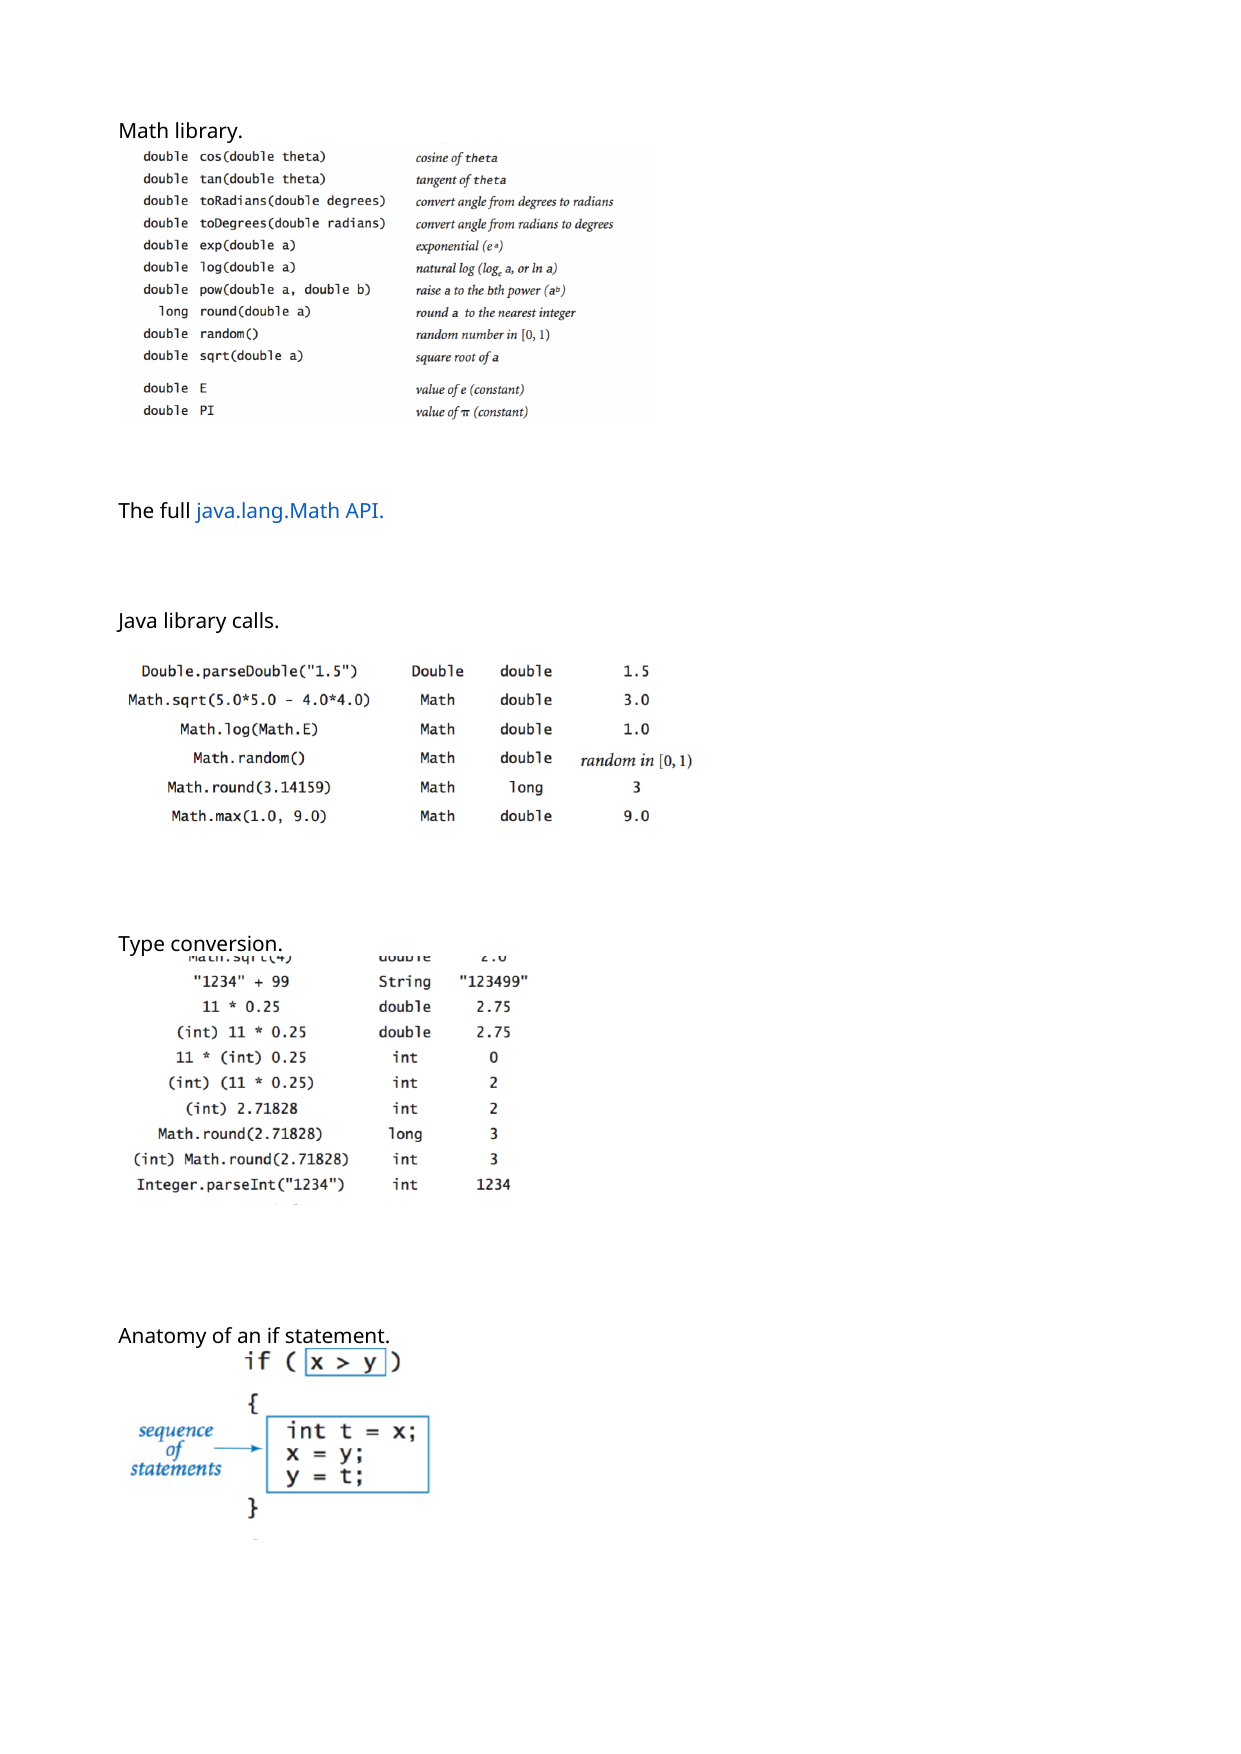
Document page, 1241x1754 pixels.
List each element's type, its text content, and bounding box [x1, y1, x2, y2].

picture [118, 956, 542, 1205]
picture [118, 143, 650, 427]
text Java library calls. [118, 608, 1122, 634]
text Anatomy of an if statement. [118, 1323, 1122, 1349]
picture [118, 662, 702, 833]
text Type conversion. [118, 931, 1122, 957]
text Math library. [118, 118, 1122, 144]
text The full java.lang.Math API. [118, 498, 1122, 523]
picture [118, 1348, 456, 1540]
